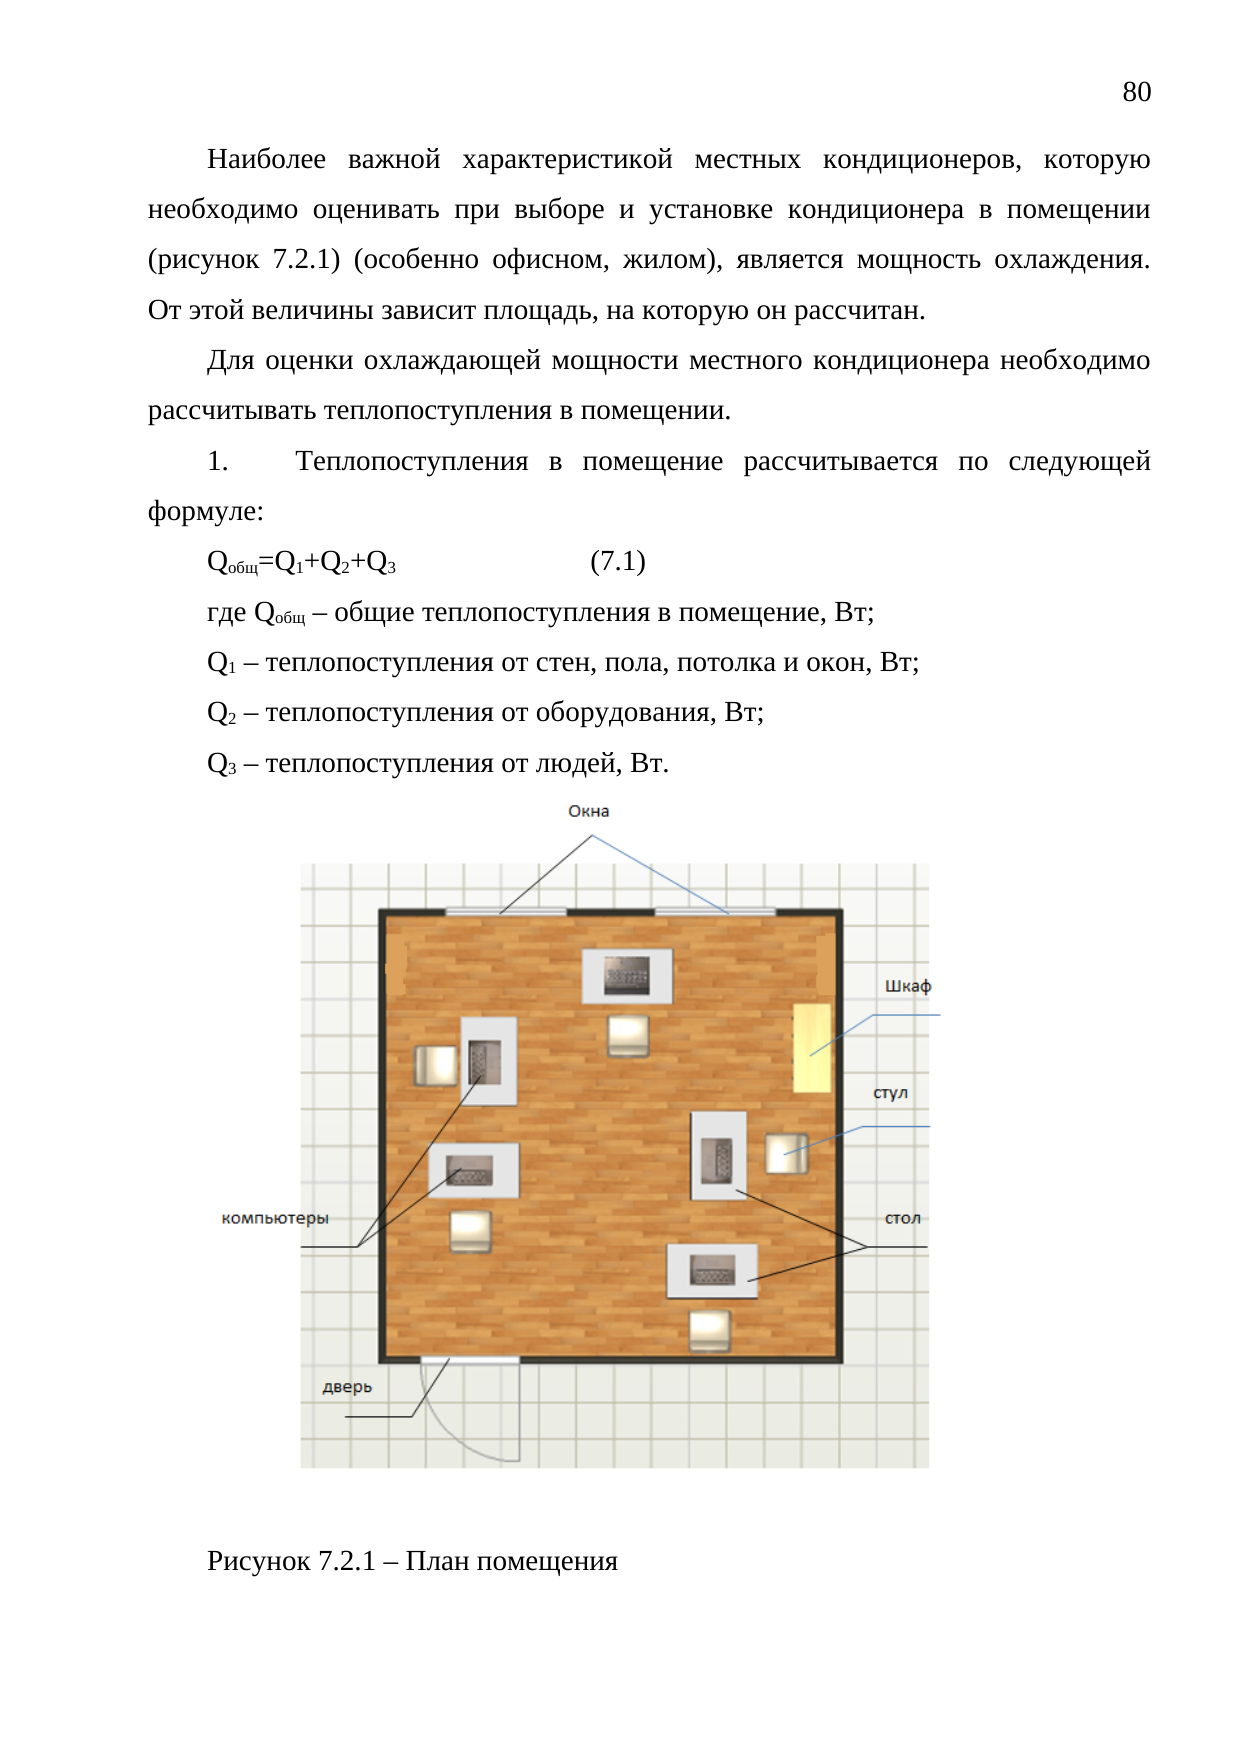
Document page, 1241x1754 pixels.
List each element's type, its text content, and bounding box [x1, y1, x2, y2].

picture [206, 795, 988, 1481]
text Рисунок 7.2.1 – План помещения [148, 1543, 1152, 1577]
list Q2 – теплопоступления от оборудования, Вт; [148, 694, 1152, 728]
list Теплопоступления в помещение рассчитывается по следующей формуле: [148, 443, 1152, 527]
text Наиболее важной характеристикой местных кондиционеров, которую необходимо оценивать при выборе и установке кондиционера в помещении (рисунок 7.2.1) (особенно офисном, жилом), является мощность охлаждения. От этой величины зависит площадь, на которую он рассчитан. [148, 141, 1152, 325]
list Q1 – теплопоступления от стен, пола, потолка и окон, Вт; [148, 644, 1152, 678]
list где Qобщ – общие теплопоступления в помещение, Вт; [148, 594, 1152, 627]
list Q3 – теплопоступления от людей, Вт. [148, 745, 1152, 778]
list Qобщ=Q1+Q2+Q3 (7.1) [148, 543, 1152, 577]
text Для оценки охлаждающей мощности местного кондиционера необходимо рассчитывать теплопоступления в помещении. [148, 342, 1152, 426]
